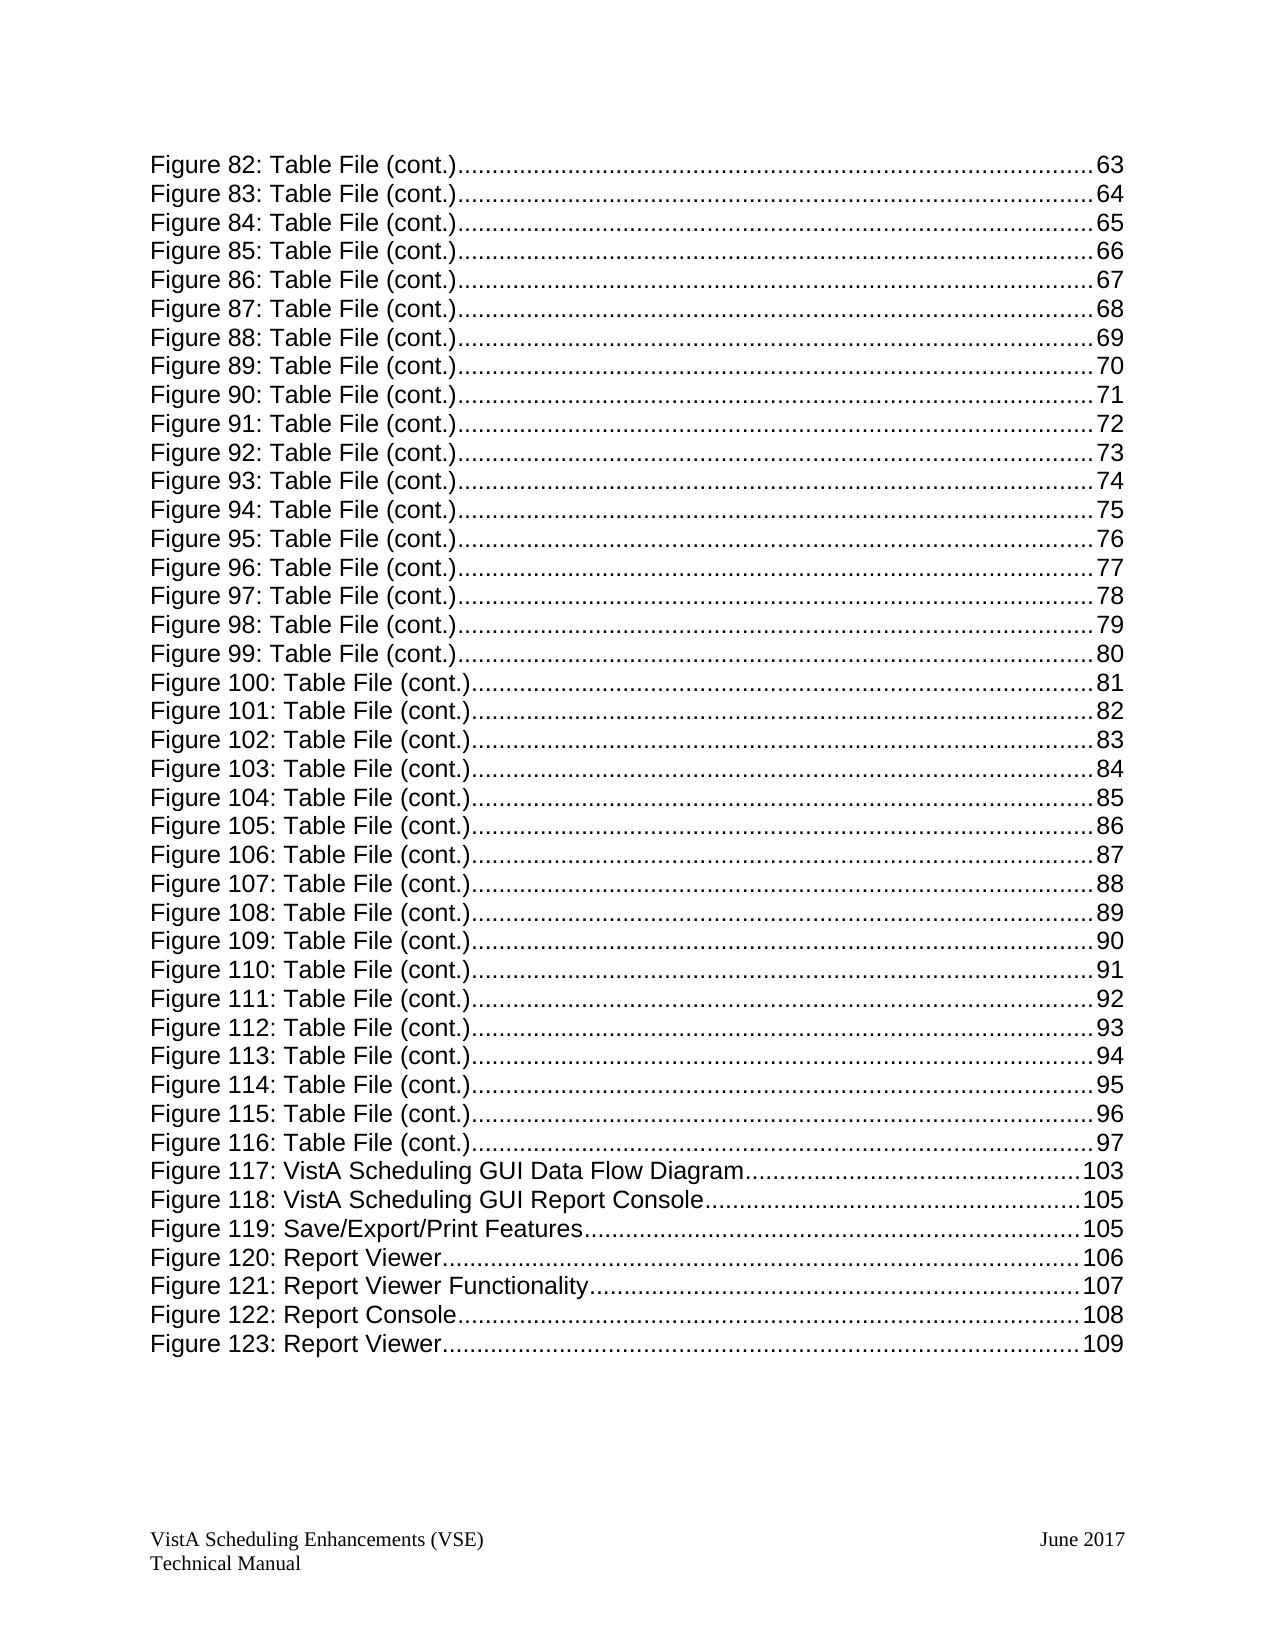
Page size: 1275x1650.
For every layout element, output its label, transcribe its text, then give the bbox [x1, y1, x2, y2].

text Figure 100: Table File (cont.) 81 [150, 667, 1125, 696]
text Figure 104: Table File (cont.) 85 [150, 782, 1125, 811]
text Figure 83: Table File (cont.) 64 [150, 179, 1125, 207]
text Figure 108: Table File (cont.) 89 [150, 897, 1125, 926]
text Figure 112: Table File (cont.) 93 [150, 1012, 1125, 1041]
text Figure 88: Table File (cont.) 69 [150, 322, 1125, 351]
text Figure 89: Table File (cont.) 70 [150, 351, 1125, 380]
text Figure 105: Table File (cont.) 86 [150, 811, 1125, 840]
text Figure 121: Report Viewer Functionality 107 [150, 1271, 1125, 1300]
text Figure 110: Table File (cont.) 91 [150, 955, 1125, 984]
text Figure 84: Table File (cont.) 65 [150, 207, 1125, 236]
text Figure 97: Table File (cont.) 78 [150, 581, 1125, 610]
text Figure 94: Table File (cont.) 75 [150, 495, 1125, 524]
text Figure 85: Table File (cont.) 66 [150, 236, 1125, 265]
text Figure 87: Table File (cont.) 68 [150, 294, 1125, 322]
text Figure 95: Table File (cont.) 76 [150, 524, 1125, 552]
text Figure 118: VistA Scheduling GUI Report Console 105 [150, 1185, 1125, 1214]
text Figure 114: Table File (cont.) 95 [150, 1070, 1125, 1099]
text Figure 109: Table File (cont.) 90 [150, 926, 1125, 955]
text Figure 99: Table File (cont.) 80 [150, 639, 1125, 667]
text Figure 90: Table File (cont.) 71 [150, 380, 1125, 409]
text Figure 120: Report Viewer 106 [150, 1242, 1125, 1271]
text Figure 102: Table File (cont.) 83 [150, 725, 1125, 754]
text Figure 86: Table File (cont.) 67 [150, 265, 1125, 294]
text Figure 115: Table File (cont.) 96 [150, 1099, 1125, 1127]
text Figure 91: Table File (cont.) 72 [150, 409, 1125, 437]
text Figure 92: Table File (cont.) 73 [150, 437, 1125, 466]
text Figure 111: Table File (cont.) 92 [150, 984, 1125, 1012]
text Figure 107: Table File (cont.) 88 [150, 869, 1125, 897]
text Figure 93: Table File (cont.) 74 [150, 466, 1125, 495]
text Figure 98: Table File (cont.) 79 [150, 610, 1125, 639]
text Figure 119: Save/Export/Print Features 105 [150, 1214, 1125, 1242]
text Figure 101: Table File (cont.) 82 [150, 696, 1125, 725]
text Figure 82: Table File (cont.) 63 [150, 150, 1125, 179]
text Figure 113: Table File (cont.) 94 [150, 1041, 1125, 1070]
text Figure 106: Table File (cont.) 87 [150, 840, 1125, 869]
text Figure 116: Table File (cont.) 97 [150, 1127, 1125, 1156]
text Figure 96: Table File (cont.) 77 [150, 552, 1125, 581]
text Figure 117: VistA Scheduling GUI Data Flow Diagram 103 [150, 1156, 1125, 1185]
text Figure 123: Report Viewer 109 [150, 1329, 1125, 1357]
text Figure 122: Report Console 108 [150, 1300, 1125, 1329]
text Figure 103: Table File (cont.) 84 [150, 754, 1125, 782]
